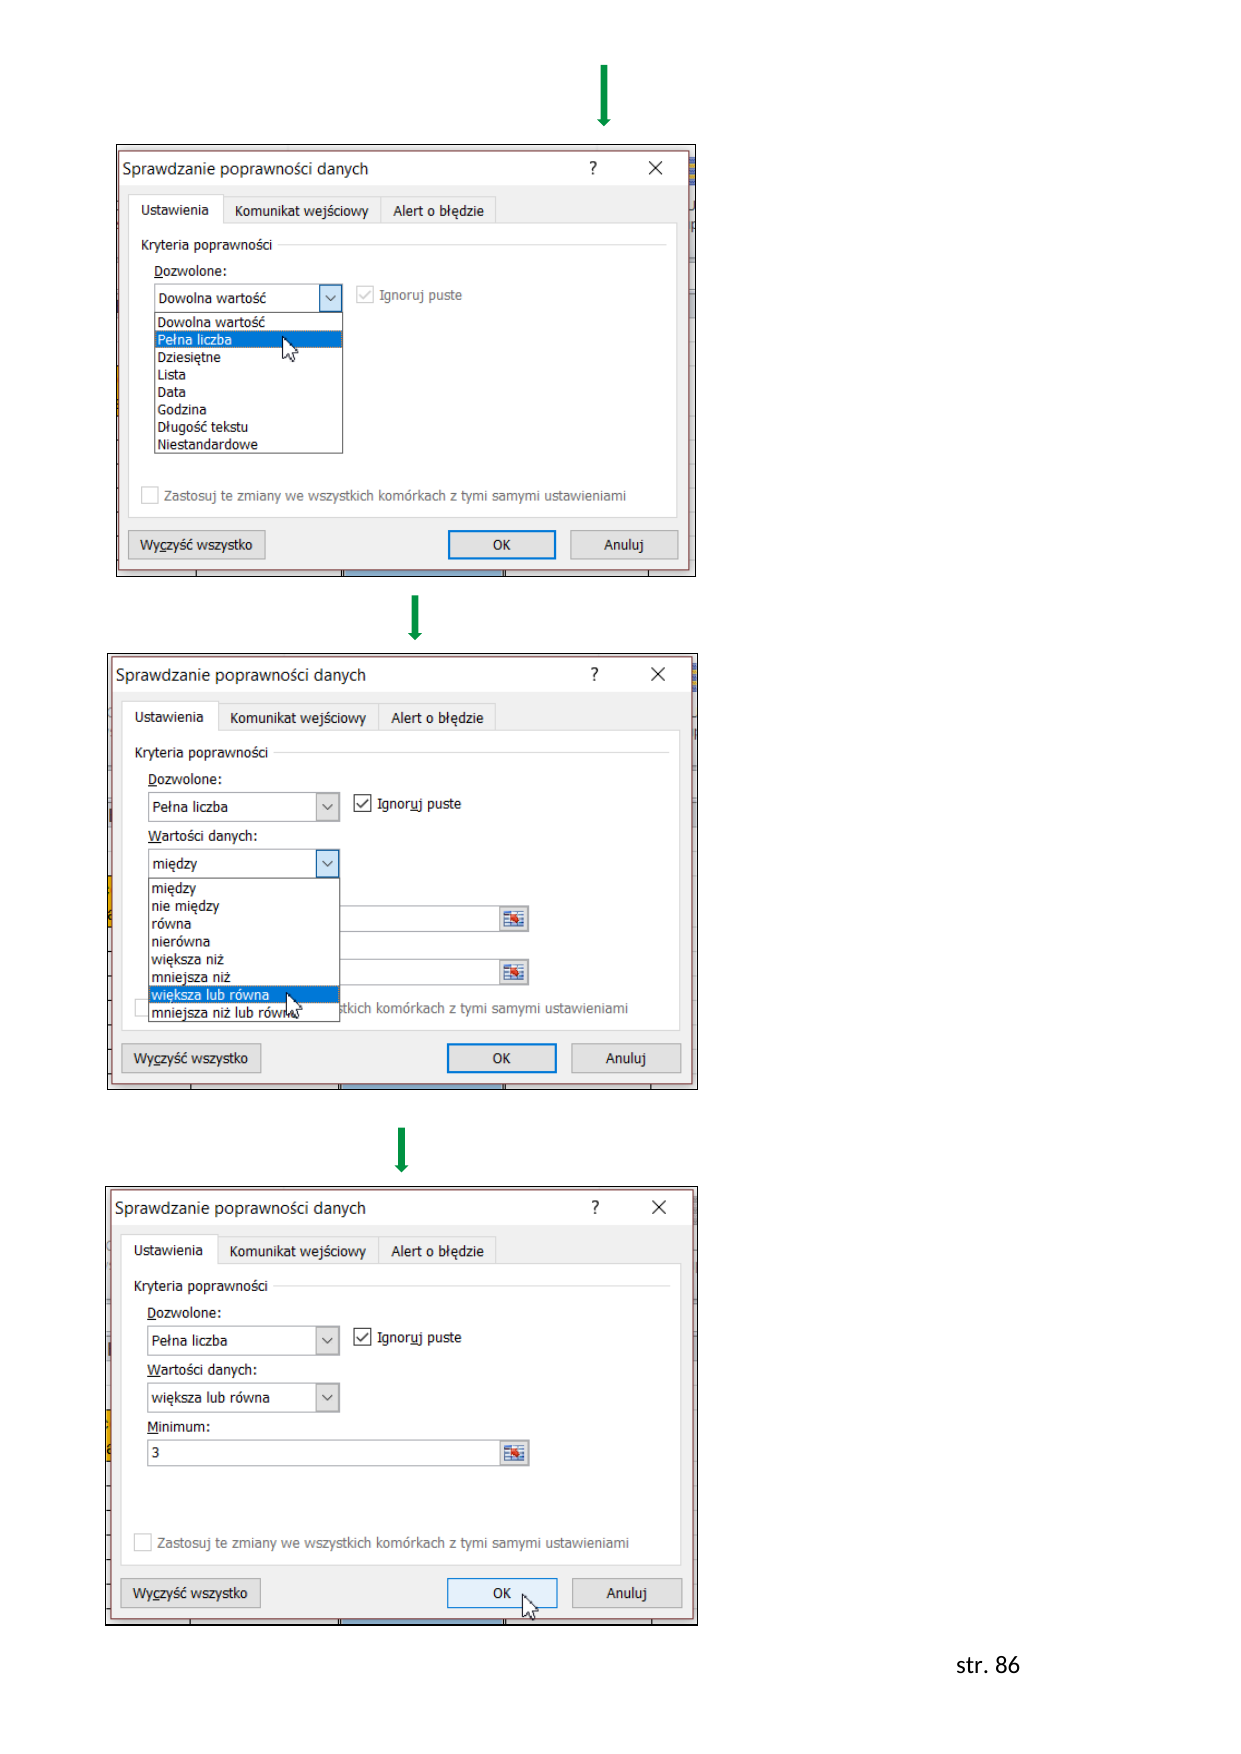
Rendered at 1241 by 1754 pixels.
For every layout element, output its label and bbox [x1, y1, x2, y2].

picture [108, 654, 697, 1089]
picture [117, 145, 695, 576]
picture [106, 1187, 697, 1624]
